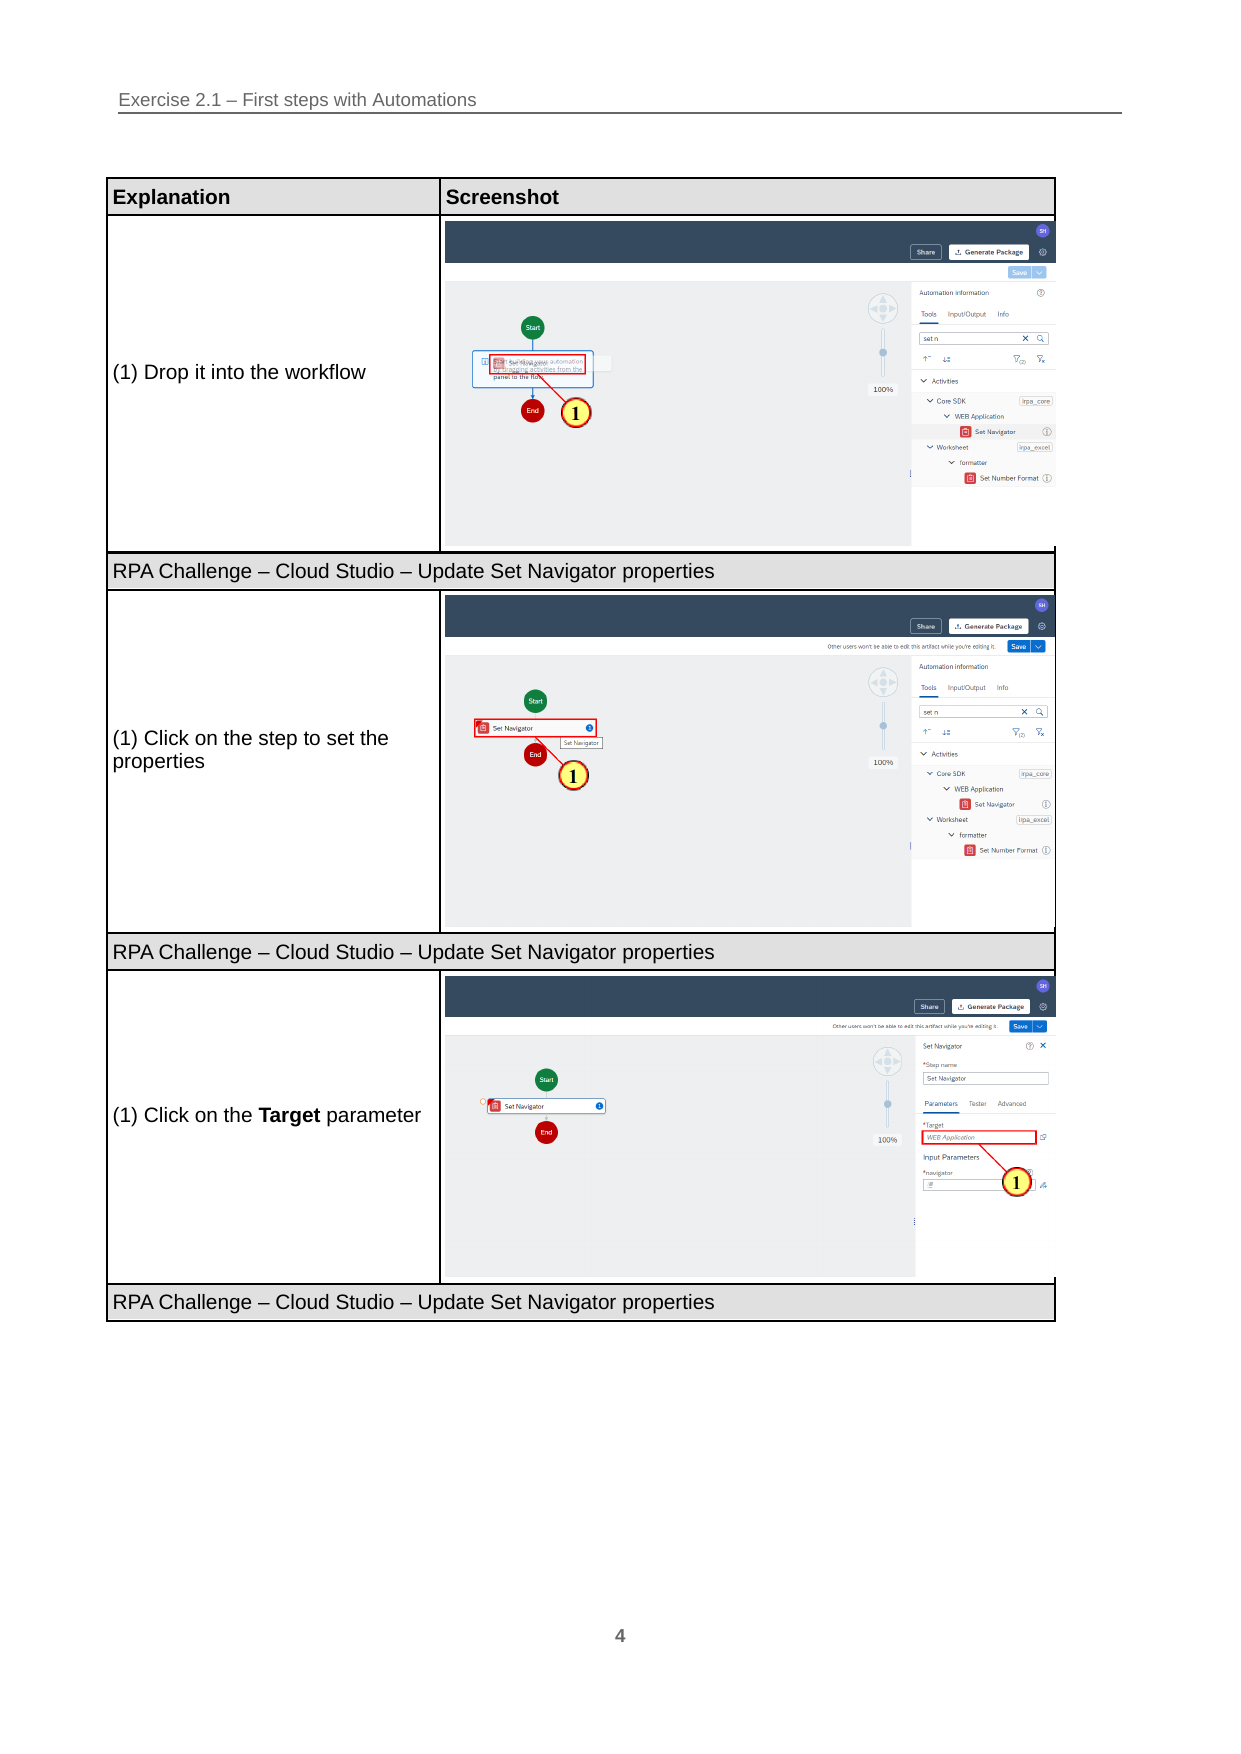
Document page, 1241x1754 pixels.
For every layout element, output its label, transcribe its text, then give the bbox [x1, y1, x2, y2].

table_cell RPA Challenge – Cloud Studio – Update Set Navigator properties [108, 1285, 1054, 1319]
picture [445, 976, 1056, 1277]
table_cell (1) Click on the step to set the properties [108, 591, 439, 932]
table_cell (1) Drop it into the workflow [108, 216, 439, 551]
table_header Explanation [108, 179, 439, 214]
table_header Screenshot [441, 179, 1054, 214]
table_cell RPA Challenge – Cloud Studio – Update Set Navigator properties [108, 934, 1054, 969]
picture [445, 221, 1056, 546]
table_cell (1) Click on the Target parameter [108, 971, 439, 1282]
table_cell [441, 971, 1054, 1282]
table_cell [441, 591, 1054, 932]
table_cell [441, 216, 1054, 551]
picture [445, 595, 1055, 927]
table_cell RPA Challenge – Cloud Studio – Update Set Navigator properties [108, 554, 1054, 588]
